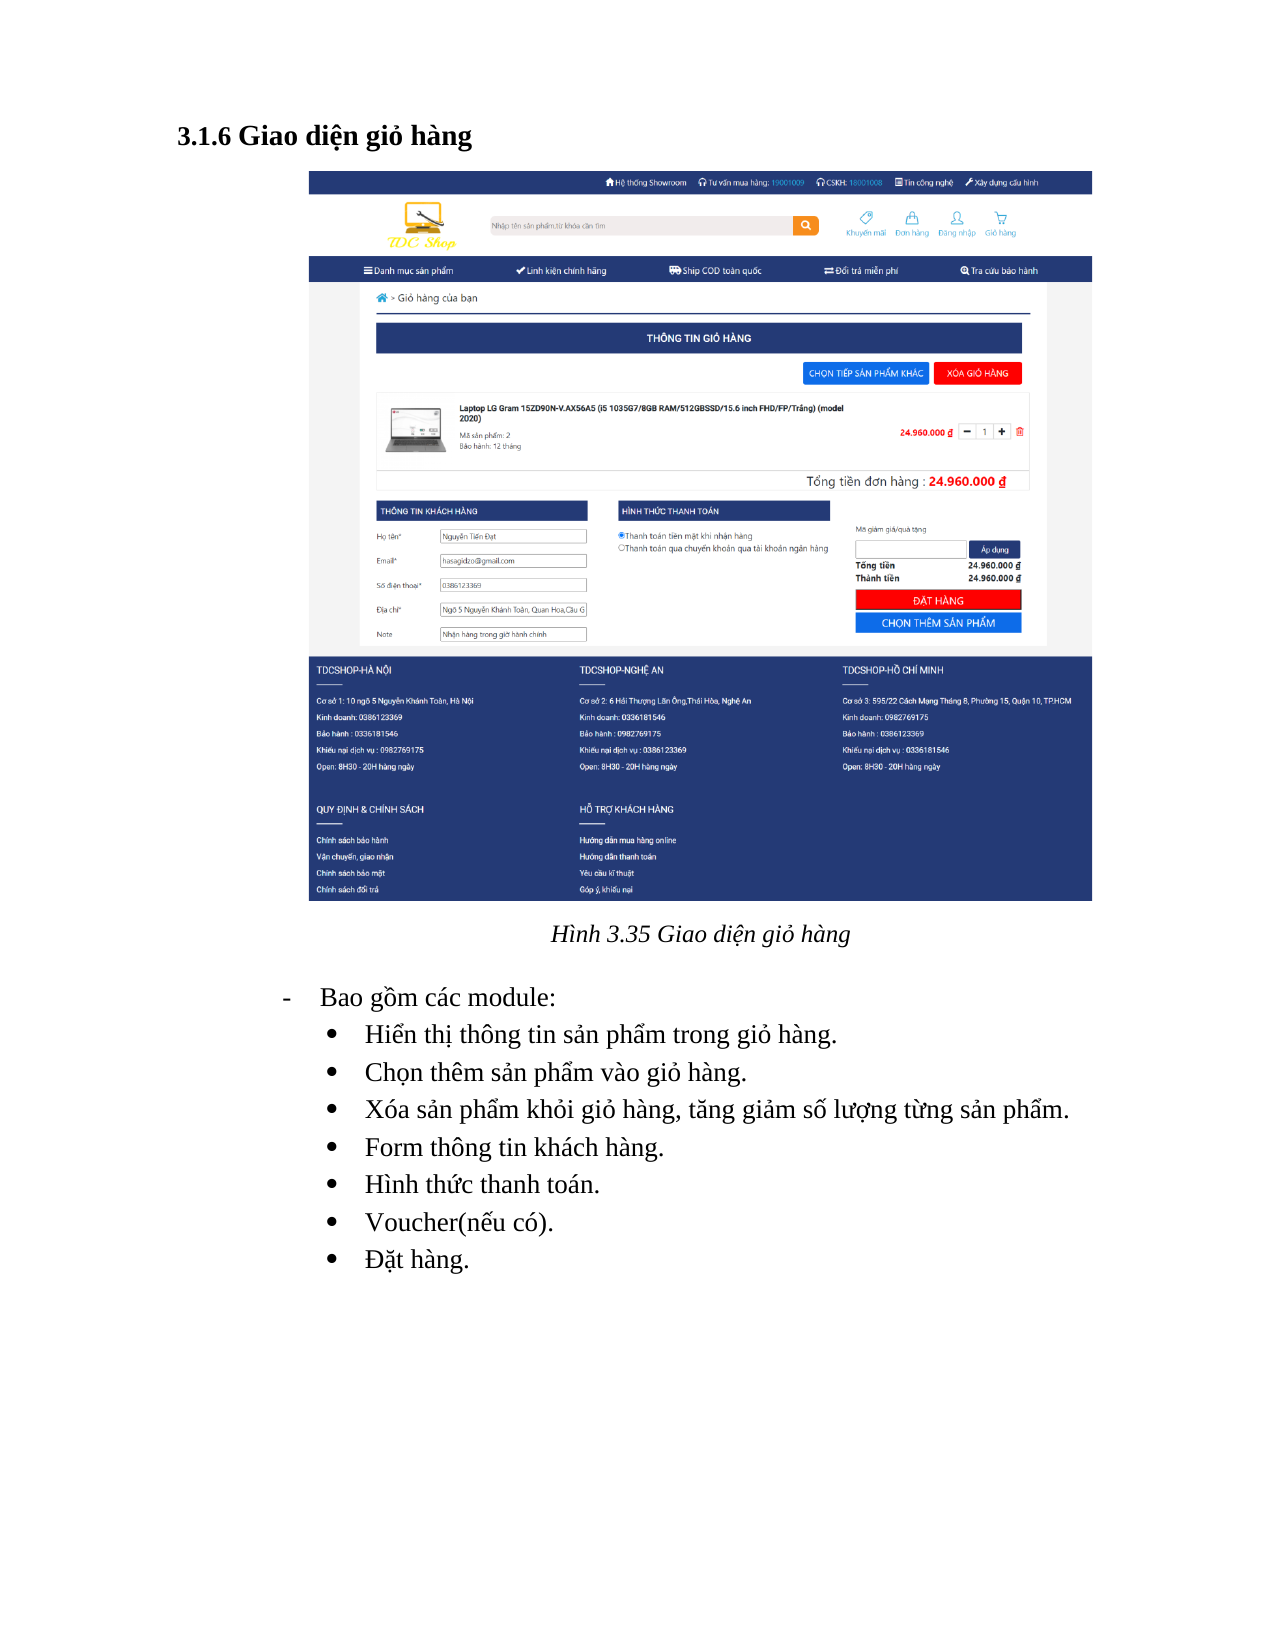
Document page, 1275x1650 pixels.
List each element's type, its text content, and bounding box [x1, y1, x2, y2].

list Bao gồm các module: [282, 981, 1156, 1012]
list Hiển thị thông tin sản phẩm trong giỏ hàng. [327, 1018, 1156, 1050]
list Form thông tin khách hàng. [327, 1131, 1156, 1162]
list Đặt hàng. [327, 1243, 1156, 1275]
subtitle Giao diện giỏ hàng [177, 118, 1156, 152]
picture [308, 171, 1093, 901]
list Voucher(nếu có). [327, 1206, 1156, 1237]
list Xóa sản phẩm khỏi giỏ hàng, tăng giảm số lượng từng sản phẩm. [327, 1093, 1156, 1125]
list Chọn thêm sản phẩm vào giỏ hàng. [327, 1056, 1156, 1087]
list Hình thức thanh toán. [327, 1168, 1156, 1200]
